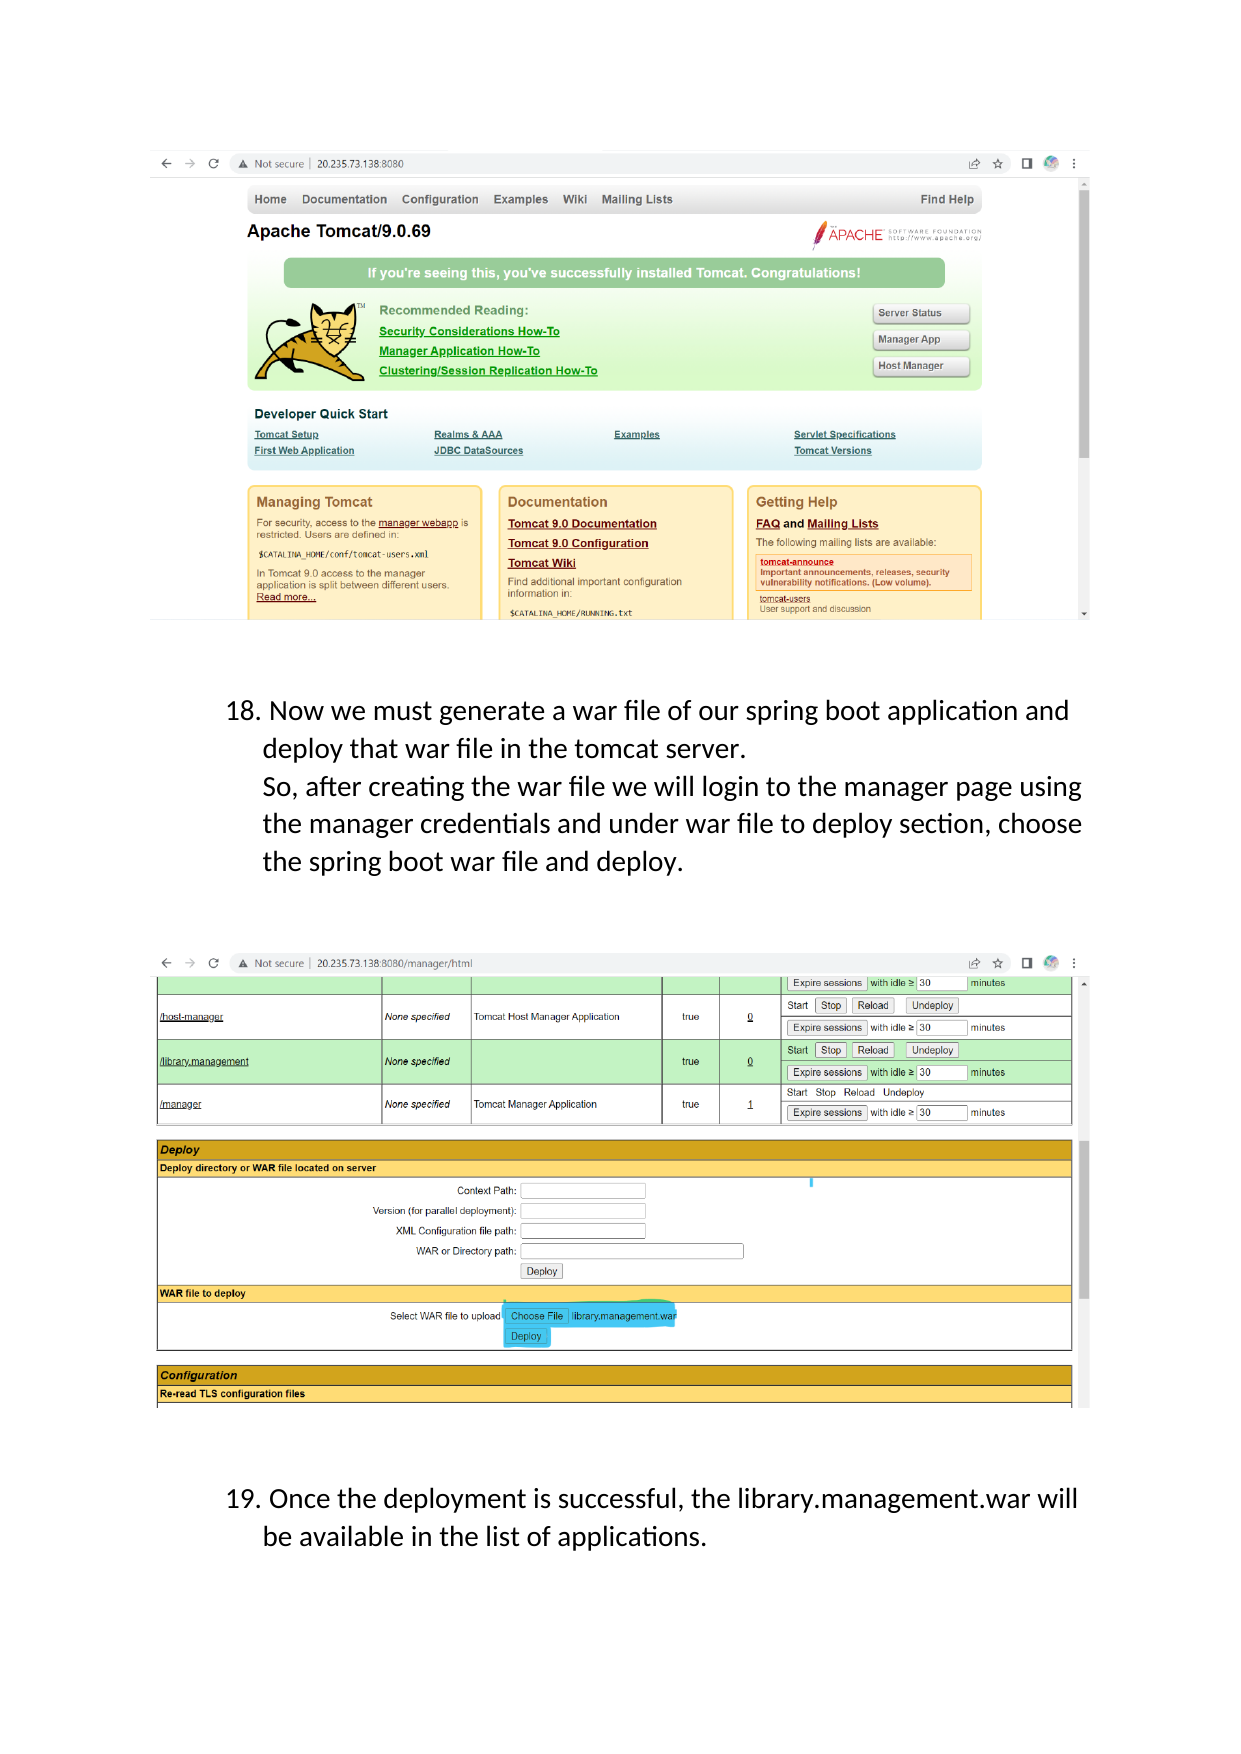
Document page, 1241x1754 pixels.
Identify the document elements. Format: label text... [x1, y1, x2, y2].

picture [150, 952, 1090, 1408]
list Once the deployment is successful, the library.management.war will be available in the list of applications. [225, 1480, 1090, 1553]
list Now we must generate a war file of our spring boot application and deploy that war file in the tomcat server. [225, 692, 1090, 766]
picture [150, 150, 1090, 620]
list So, after creating the war file we will login to the manager page using the manager credentials and under war file to deploy section, choose the spring boot war file and deploy. [262, 768, 1090, 879]
